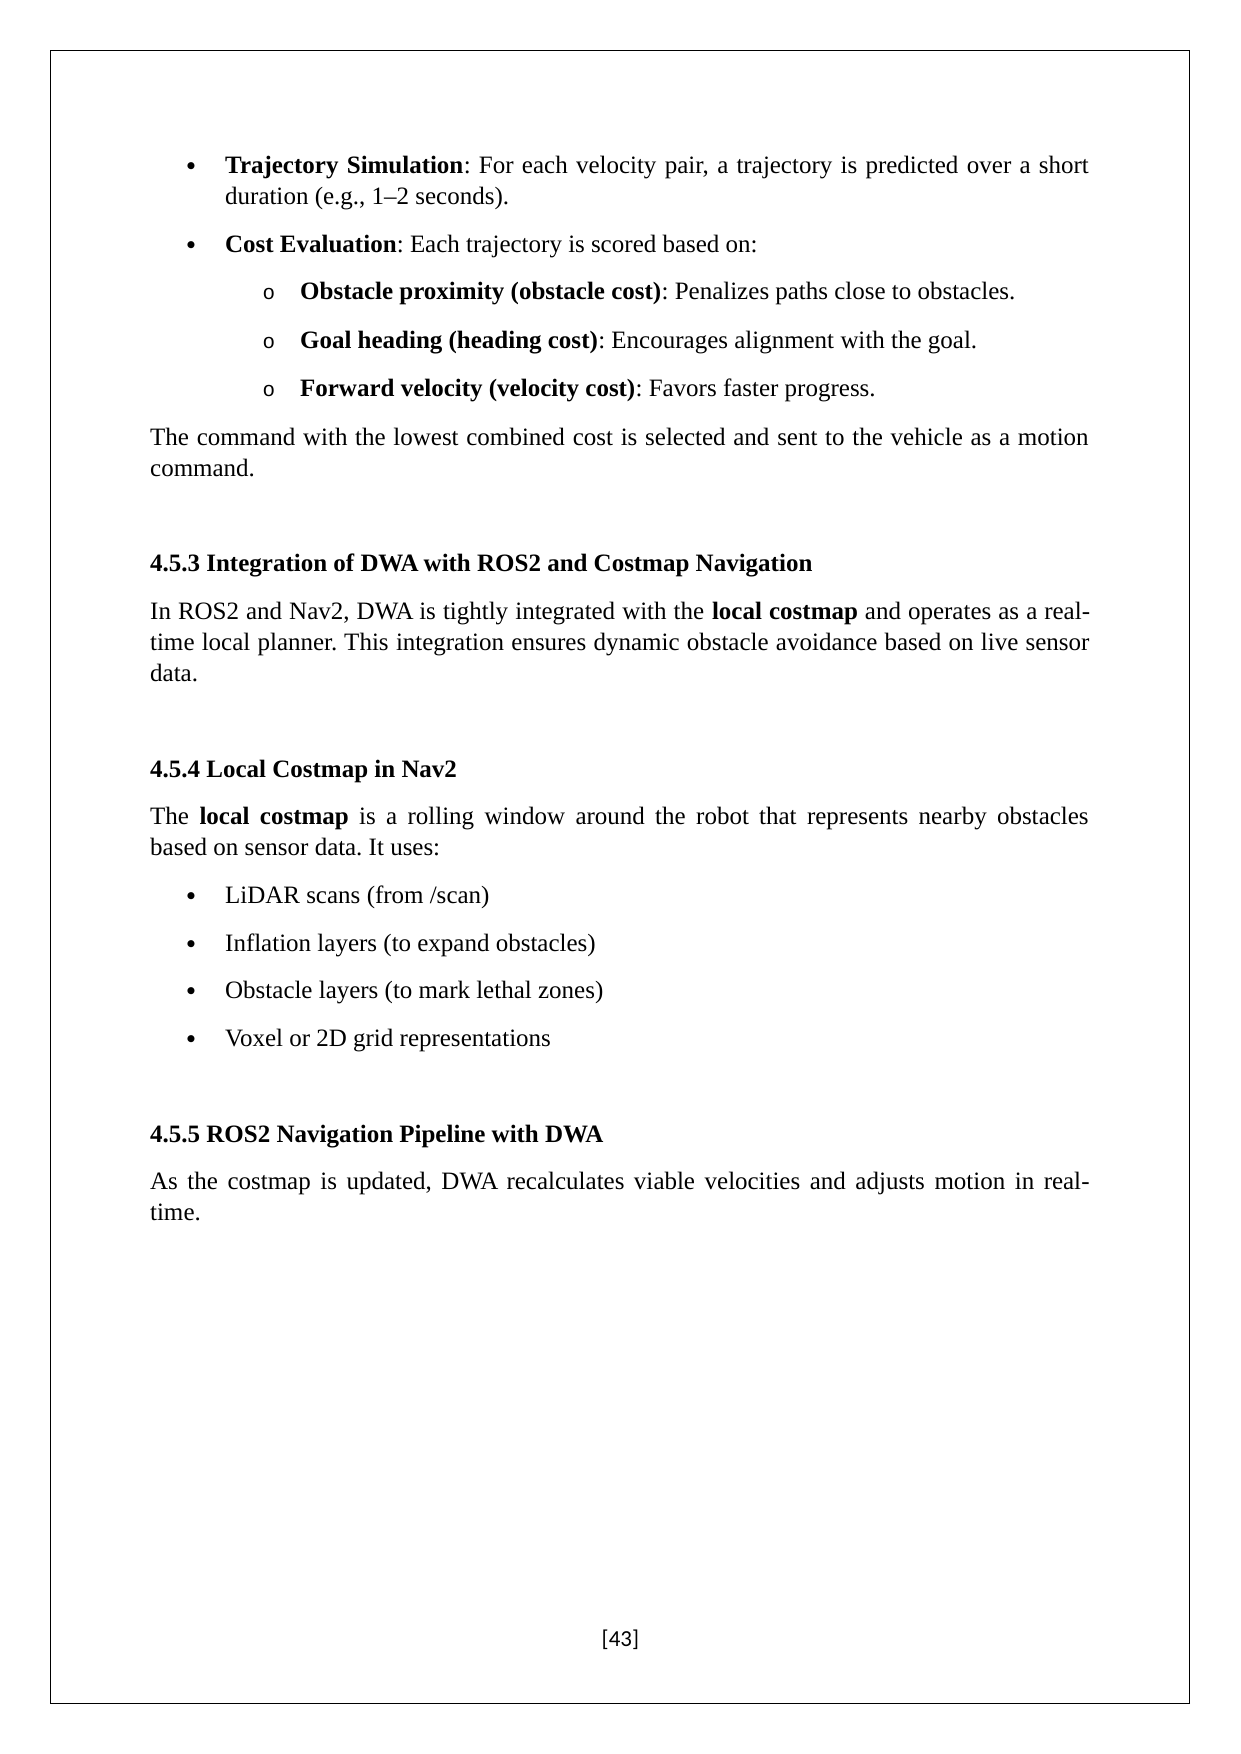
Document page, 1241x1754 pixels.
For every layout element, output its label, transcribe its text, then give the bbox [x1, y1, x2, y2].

text In ROS2 and Nav2, DWA is tightly integrated with the local costmap and operates as a real-time local planner. This integration ensures dynamic obstacle avoidance based on live sensor data. [150, 596, 1090, 687]
text 4.5.3 Integration of DWA with ROS2 and Costmap Navigation [150, 548, 1090, 577]
list Cost Evaluation: Each trajectory is scored based on: [187, 229, 1090, 257]
text 4.5.4 Local Costmap in Nav2 [150, 754, 1090, 782]
list Inflation layers (to expand obstacles) [187, 928, 1090, 957]
list LiDAR scans (from /scan) [187, 880, 1090, 909]
list Voxel or 2D grid representations [187, 1023, 1090, 1052]
list Goal heading (heading cost): Encourages alignment with the goal. [262, 325, 1090, 354]
list Forward velocity (velocity cost): Favors faster progress. [262, 373, 1090, 403]
text The command with the lowest combined cost is selected and sent to the vehicle as a motion command. [150, 422, 1090, 482]
text As the costmap is updated, DWA recalculates viable velocities and adjusts motion in real-time. [150, 1166, 1090, 1226]
text The local costmap is a rolling window around the robot that represents nearby obstacles based on sensor data. It uses: [150, 801, 1090, 861]
list Obstacle layers (to mark lethal zones) [187, 976, 1090, 1004]
text 4.5.5 ROS2 Navigation Pipeline with DWA [150, 1119, 1090, 1147]
list Trajectory Simulation: For each velocity pair, a trajectory is predicted over a short duration (e.g., 1–2 seconds). [187, 150, 1090, 210]
list Obstacle proximity (obstacle cost): Penalizes paths close to obstacles. [262, 276, 1090, 306]
